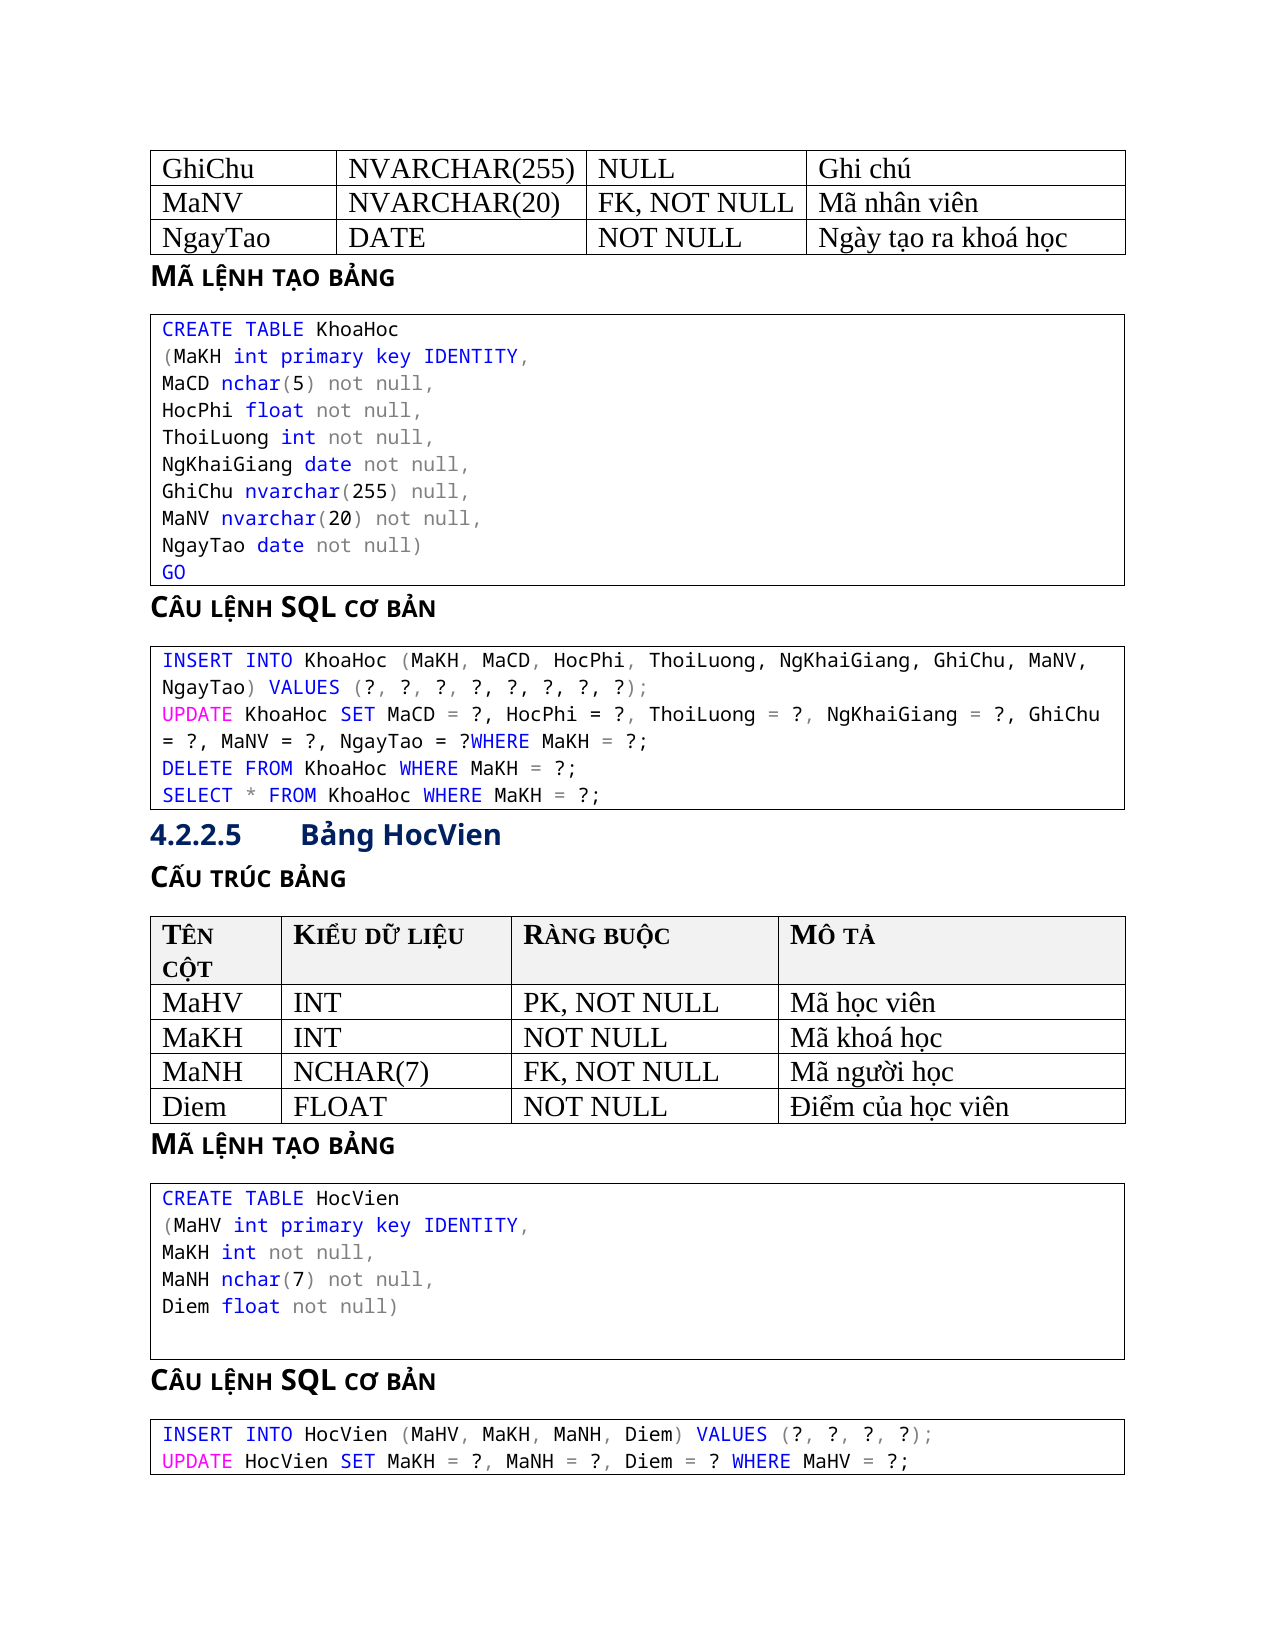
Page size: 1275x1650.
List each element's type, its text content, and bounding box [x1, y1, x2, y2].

table_cell INT [282, 985, 511, 1019]
table_cell MaNH [151, 1054, 281, 1088]
table_cell PK, NOT NULL [512, 985, 778, 1019]
table_cell NVARCHAR(255) [337, 151, 586, 184]
subtitle Bảng HocVien [150, 814, 1125, 853]
table_cell Mã khoá học [779, 1020, 1125, 1053]
table_cell NOT NULL [587, 220, 806, 254]
table_header CREATE TABLE KhoaHoc (MaKH int primary key IDENTITY, MaCD nchar(5) not null, HocPhi float not null, ThoiLuong int not null, NgKhaiGiang date not null, GhiChu nvarchar(255) null, MaNV nvarchar(20) not null, NgayTao date not null) GO [151, 315, 1124, 585]
table_cell NOT NULL [512, 1020, 778, 1053]
text Câu lệnh SQL cơ bản [150, 1360, 1125, 1399]
table_cell Ngày tạo ra khoá học [807, 220, 1125, 254]
table_cell NgayTao [151, 220, 336, 254]
table_header INSERT INTO KhoaHoc (MaKH, MaCD, HocPhi, ThoiLuong, NgKhaiGiang, GhiChu, MaNV, NgayTao) VALUES (?, ?, ?, ?, ?, ?, ?, ?); UPDATE KhoaHoc SET MaCD = ?, HocPhi = ?, ThoiLuong = ?, NgKhaiGiang = ?, GhiChu = ?, MaNV = ?, NgayTao = ?WHERE MaKH = ?; DELETE FROM KhoaHoc WHERE MaKH = ?; SELECT * FROM KhoaHoc WHERE MaKH = ?; [151, 647, 1124, 808]
table_cell MaNV [151, 186, 336, 219]
table_cell Điểm của học viên [779, 1089, 1125, 1122]
table_cell NVARCHAR(20) [337, 186, 586, 219]
table_cell NCHAR(7) [282, 1054, 511, 1088]
table_cell FK, NOT NULL [587, 186, 806, 219]
text Cấu trúc bảng [150, 857, 1125, 896]
table_header CREATE TABLE HocVien (MaHV int primary key IDENTITY, MaKH int not null, MaNH nchar(7) not null, Diem float not null) [151, 1184, 1124, 1359]
text Câu lệnh SQL cơ bản [150, 586, 1125, 626]
text Mã lệnh tạo bảng [150, 255, 1125, 294]
table_cell Mã nhân viên [807, 186, 1125, 219]
table_cell NOT NULL [512, 1089, 778, 1122]
text Mã lệnh tạo bảng [150, 1124, 1125, 1163]
table_header Ràng buộc [512, 917, 778, 984]
table_cell Diem [151, 1089, 281, 1122]
table_cell MaKH [151, 1020, 281, 1053]
table_cell FK, NOT NULL [512, 1054, 778, 1088]
table_cell INT [282, 1020, 511, 1053]
table_cell MaHV [151, 985, 281, 1019]
table_cell Ghi chú [807, 151, 1125, 184]
table_cell Mã người học [779, 1054, 1125, 1088]
table_header Mô tả [779, 917, 1125, 984]
table_cell Mã học viên [779, 985, 1125, 1019]
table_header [151, 1420, 1124, 1474]
table_cell FLOAT [282, 1089, 511, 1122]
table_cell GhiChu [151, 151, 336, 184]
table_cell DATE [337, 220, 586, 254]
table_header Tên cột [151, 917, 281, 984]
table_header Kiểu dữ liệu [282, 917, 511, 984]
table_cell NULL [587, 151, 806, 184]
